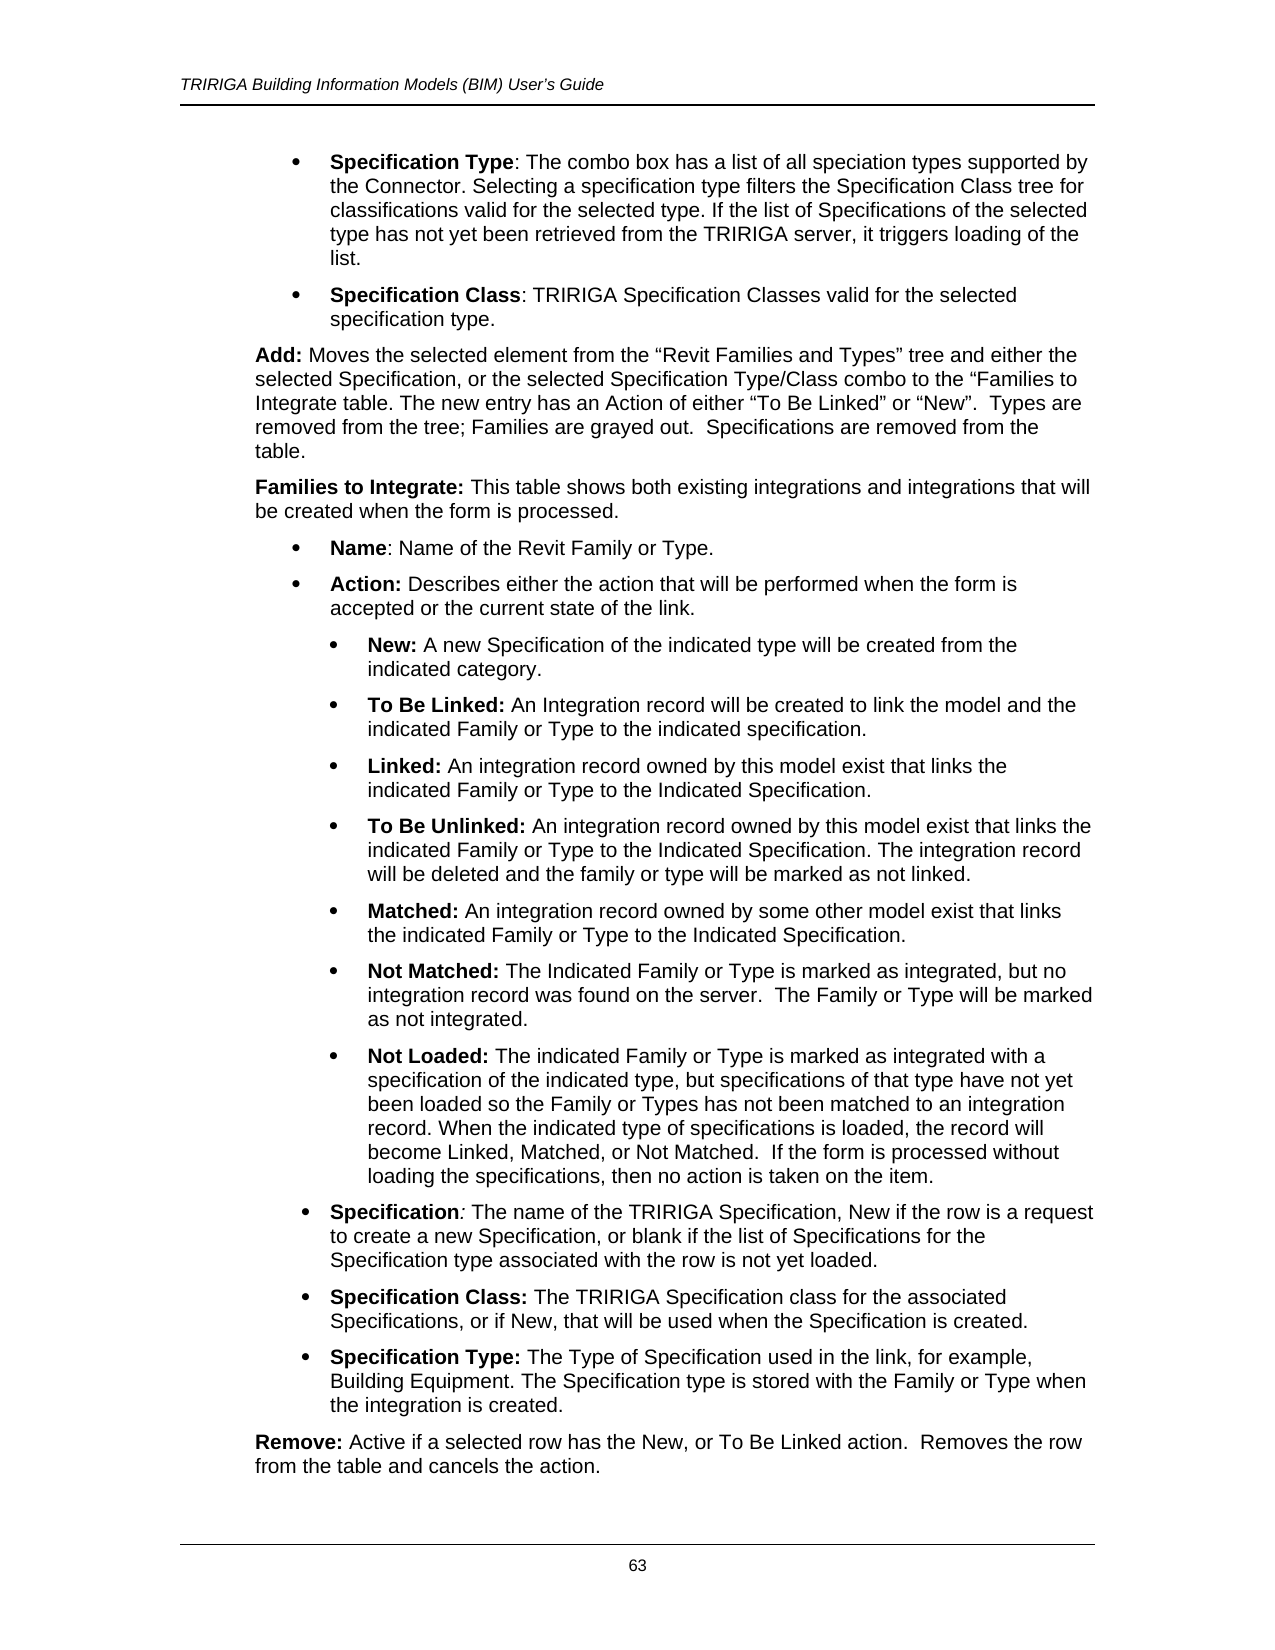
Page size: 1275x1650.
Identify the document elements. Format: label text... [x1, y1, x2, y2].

list Matched: An integration record owned by some other model exist that links the indicated Family or Type to the Indicated Specification. [330, 899, 1095, 947]
list Specification Type: The Type of Specification used in the link, for example, Building Equipment. The Specification type is stored with the Family or Type when the integration is created. [302, 1345, 1095, 1417]
list Not Matched: The Indicated Family or Type is marked as integrated, but no integration record was found on the server. The Family or Type will be marked as not integrated. [330, 959, 1095, 1031]
list New: A new Specification of the indicated type will be created from the indicated category. [330, 633, 1095, 681]
text Families to Integrate: This table shows both existing integrations and integrations that will be created when the form is processed. [255, 475, 1095, 523]
list Name: Name of the Revit Family or Type. [292, 536, 1095, 560]
list Not Loaded: The indicated Family or Type is marked as integrated with a specification of the indicated type, but specifications of that type have not yet been loaded so the Family or Types has not been matched to an integration record. When the indicated type of specifications is loaded, the record will become Linked, Matched, or Not Matched. If the form is processed without loading the specifications, then no action is taken on the item. [330, 1044, 1095, 1188]
list Specification Class: TRIRIGA Specification Classes valid for the selected specification type. [292, 282, 1095, 330]
list Specification Class: The TRIRIGA Specification class for the associated Specifications, or if New, that will be used when the Specification is created. [302, 1284, 1095, 1333]
list To Be Unlinked: An integration record owned by this model exist that links the indicated Family or Type to the Indicated Specification. The integration record will be deleted and the family or type will be marked as not linked. [330, 814, 1095, 886]
list To Be Linked: An Integration record will be created to link the model and the indicated Family or Type to the indicated specification. [330, 693, 1095, 741]
list Action: Describes either the action that will be performed when the form is accepted or the current state of the link. [292, 572, 1095, 620]
list Specification: The name of the TRIRIGA Specification, New if the row is a request to create a new Specification, or blank if the list of Specifications for the Specification type associated with the row is not yet loaded. [302, 1200, 1095, 1272]
text Add: Moves the selected element from the “Revit Families and Types” tree and either the selected Specification, or the selected Specification Type/Class combo to the “Families to Integrate table. The new entry has an Action of either “To Be Linked” or “New”. Types are removed from the tree; Families are grayed out. Specifications are removed from the table. [255, 343, 1095, 463]
text Remove: Active if a selected row has the New, or To Be Linked action. Removes the row from the table and cancels the action. [255, 1429, 1095, 1477]
list Linked: An integration record owned by this model exist that links the indicated Family or Type to the Indicated Specification. [330, 754, 1095, 802]
list Specification Type: The combo box has a list of all speciation types supported by the Connector. Selecting a specification type filters the Specification Class tree for classifications valid for the selected type. If the list of Specifications of the selected type has not yet been retrieved from the TRIRIGA server, it triggers loading of the list. [292, 150, 1095, 270]
